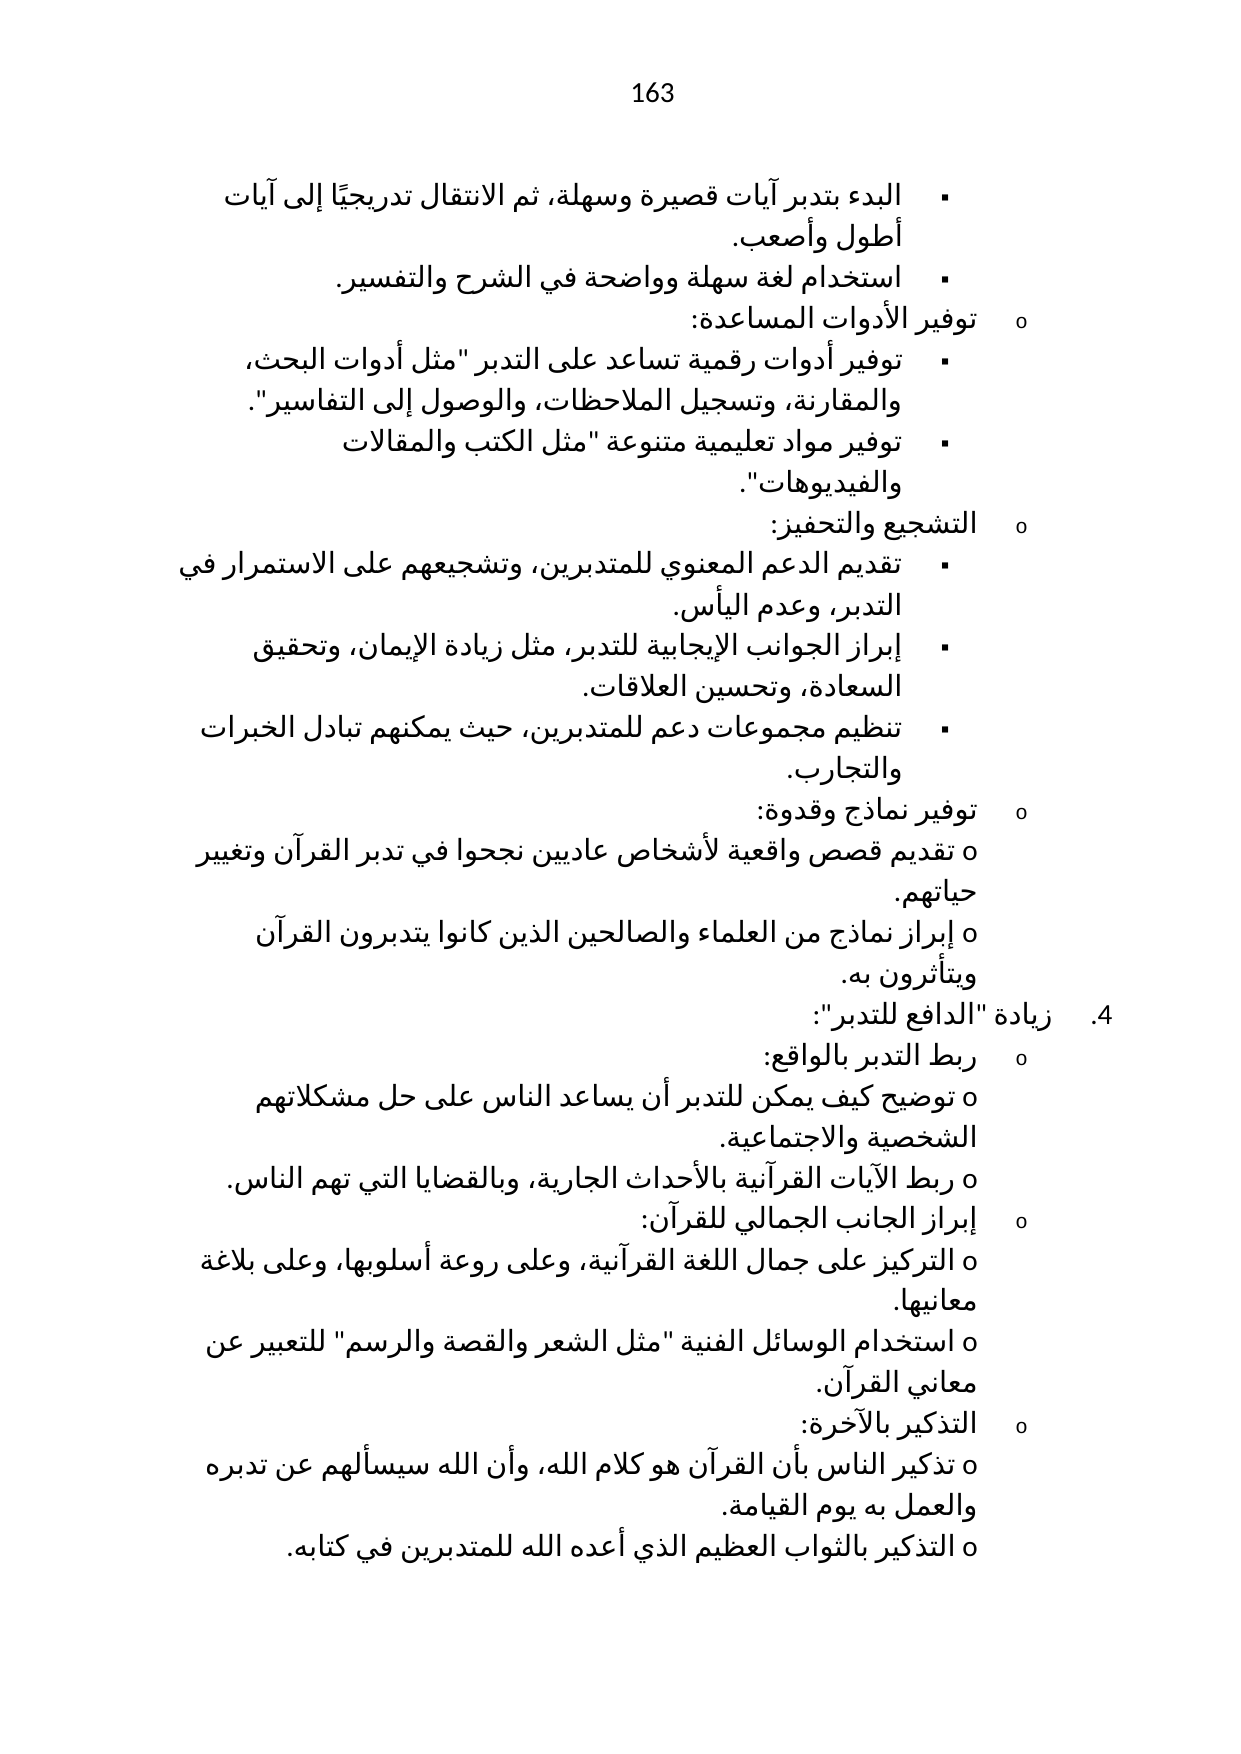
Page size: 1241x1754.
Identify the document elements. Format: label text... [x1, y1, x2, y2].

list توفير الأدوات المساعدة: [177, 300, 1015, 336]
list إبراز الجانب الجمالي للقرآن: o التركيز على جمال اللغة القرآنية، وعلى روعة أسلوبها، وعلى بلاغة معانيها. o استخدام الوسائل الفنية "مثل الشعر والقصة والرسم" للتعبير عن معاني القرآن. [177, 1201, 1015, 1400]
list توفير مواد تعليمية متنوعة "مثل الكتب والمقالات والفيديوهات". [177, 423, 940, 499]
list البدء بتدبر آيات قصيرة وسهلة، ثم الانتقال تدريجيًا إلى آيات أطول وأصعب. [177, 177, 940, 254]
list توفير نماذج وقدوة: o تقديم قصص واقعية لأشخاص عاديين نجحوا في تدبر القرآن وتغيير حياتهم. o إبراز نماذج من العلماء والصالحين الذين كانوا يتدبرون القرآن ويتأثرون به. [177, 791, 1015, 991]
list إبراز الجوانب الإيجابية للتدبر، مثل زيادة الإيمان، وتحقيق السعادة، وتحسين العلاقات. [177, 627, 940, 704]
list التذكير بالآخرة: o تذكير الناس بأن القرآن هو كلام الله، وأن الله سيسألهم عن تدبره والعمل به يوم القيامة. o التذكير بالثواب العظيم الذي أعده الله للمتدبرين في كتابه. [177, 1405, 1015, 1564]
list تقديم الدعم المعنوي للمتدبرين، وتشجيعهم على الاستمرار في التدبر، وعدم اليأس. [177, 546, 940, 622]
list ربط التدبر بالواقع: o توضيح كيف يمكن للتدبر أن يساعد الناس على حل مشكلاتهم الشخصية والاجتماعية. o ربط الآيات القرآنية بالأحداث الجارية، وبالقضايا التي تهم الناس. [177, 1037, 1015, 1195]
list استخدام لغة سهلة وواضحة في الشرح والتفسير. [177, 259, 940, 295]
list توفير أدوات رقمية تساعد على التدبر "مثل أدوات البحث، والمقارنة، وتسجيل الملاحظات، والوصول إلى التفاسير". [177, 341, 940, 417]
list تنظيم مجموعات دعم للمتدبرين، حيث يمكنهم تبادل الخبرات والتجارب. [177, 709, 940, 786]
list زيادة "الدافع للتدبر": [177, 996, 1090, 1032]
list التشجيع والتحفيز: [177, 505, 1015, 540]
